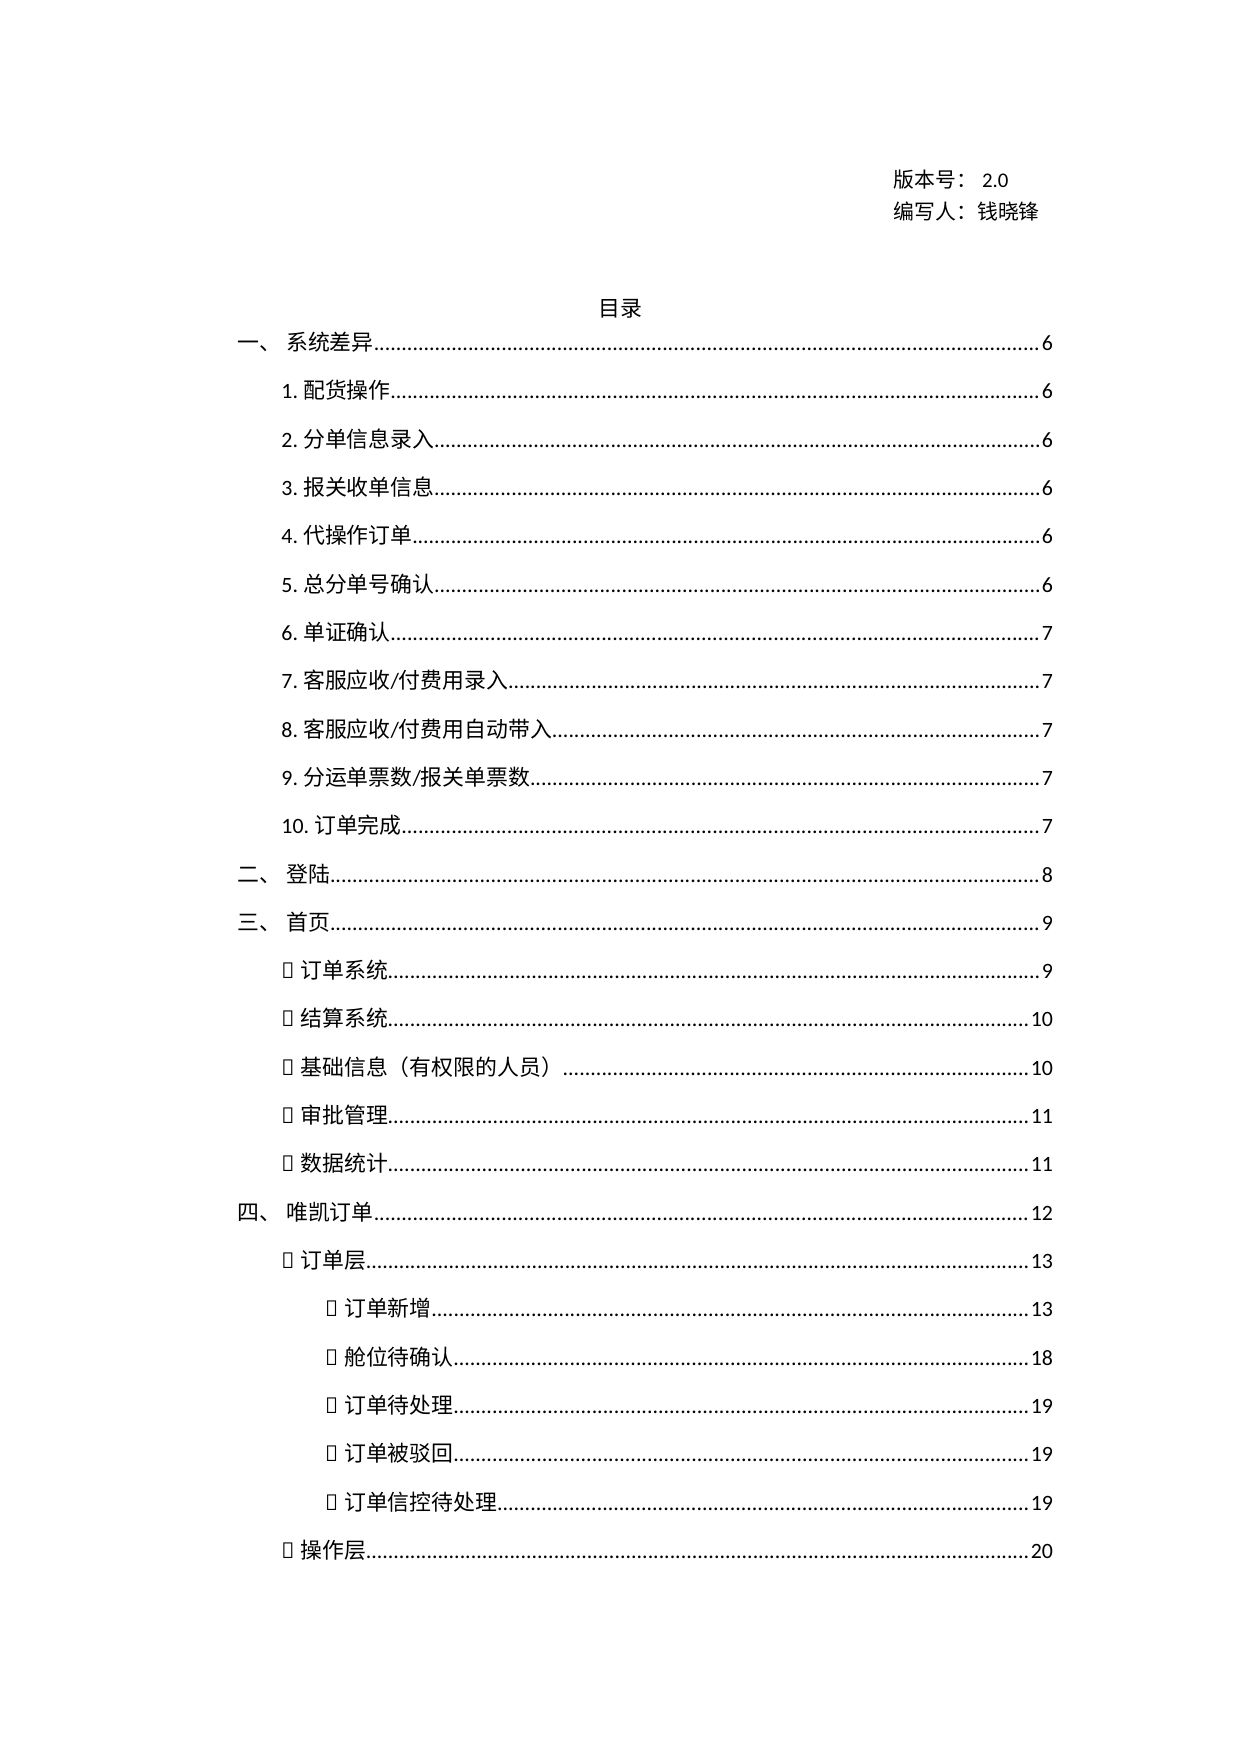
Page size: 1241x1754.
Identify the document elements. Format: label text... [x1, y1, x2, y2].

text 版本号： 2.0 [844, 162, 1053, 194]
text 编写人：钱晓锋 [844, 194, 1053, 227]
